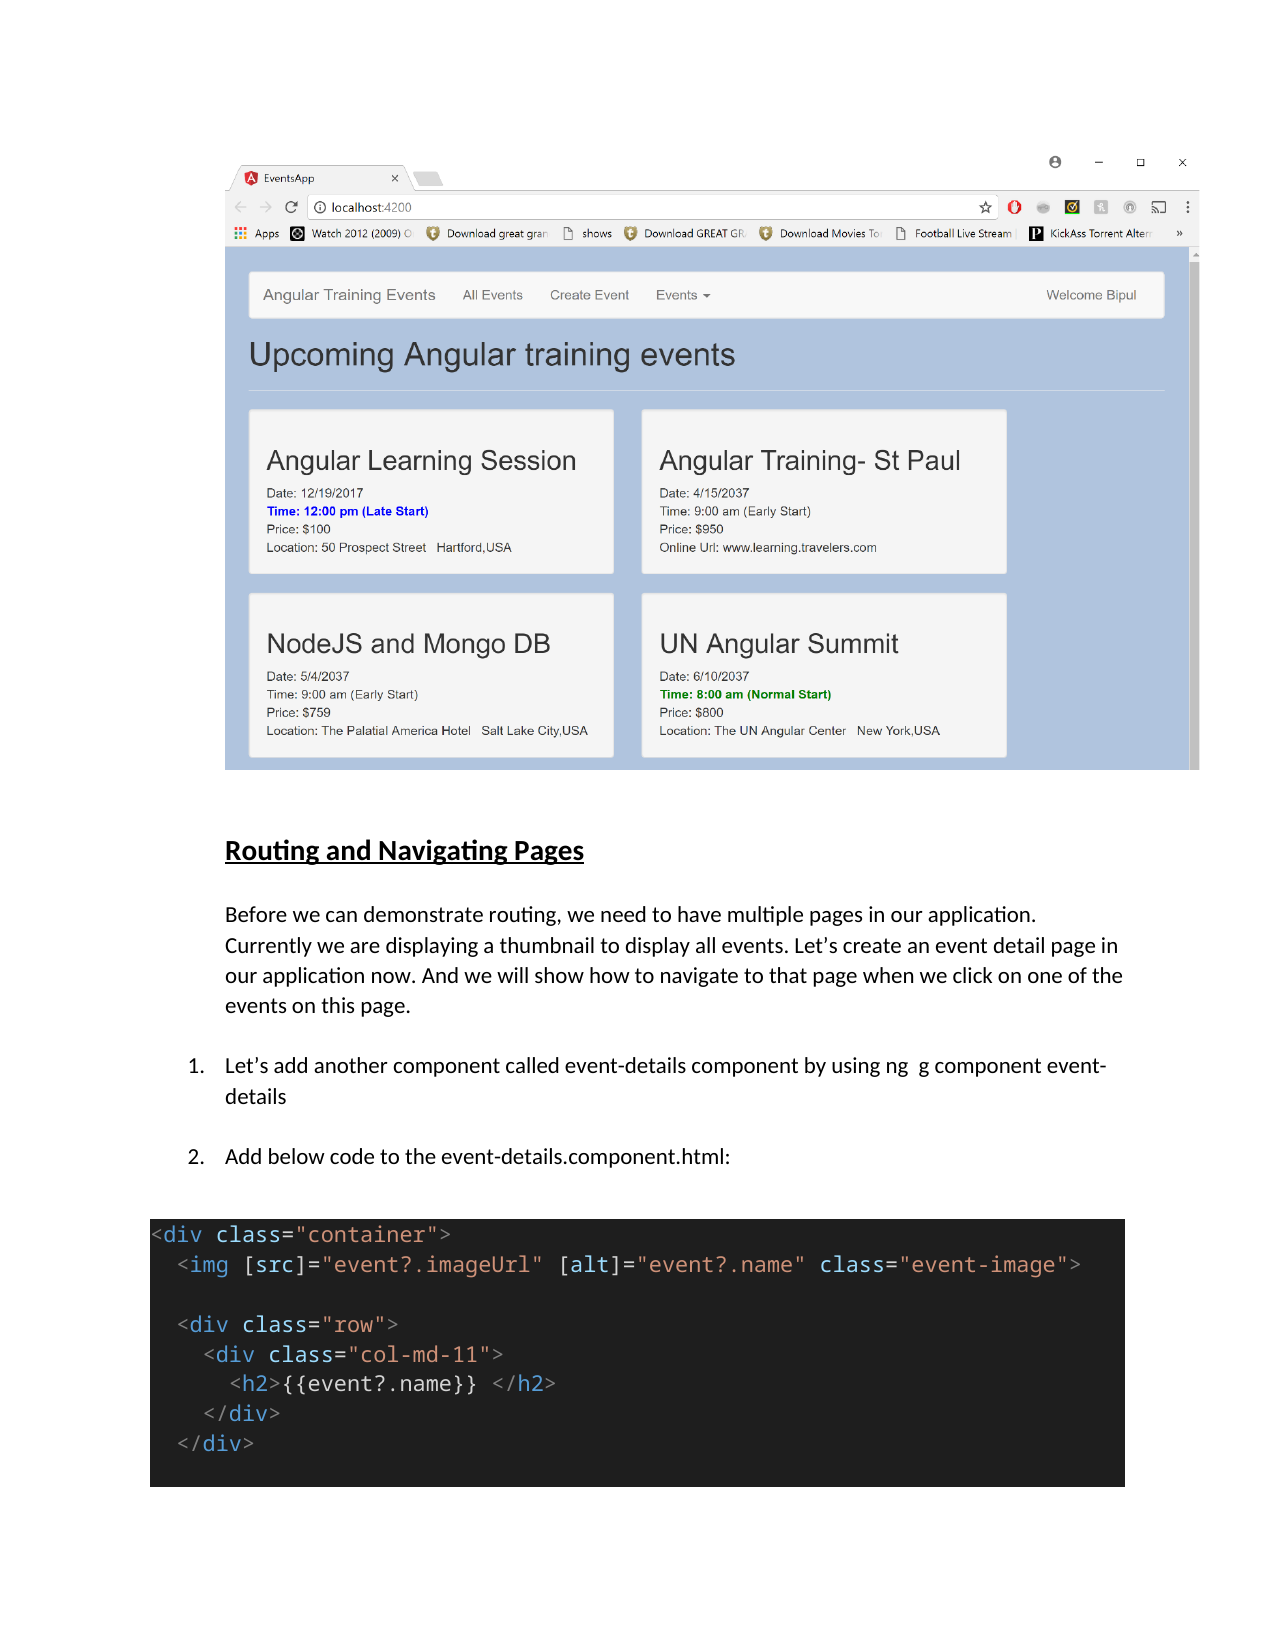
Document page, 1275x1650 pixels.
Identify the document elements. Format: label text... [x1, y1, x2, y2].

text <h2>{{event?.name}} </h2> [150, 1368, 1125, 1398]
text <div class="col-md-11"> [150, 1338, 1125, 1368]
text <img [src]="event?.imageUrl" [alt]="event?.name" class="event-image"> [150, 1249, 1125, 1279]
text </div> [150, 1398, 1125, 1428]
text </div> [150, 1428, 1125, 1458]
text <div class="row"> [150, 1309, 1125, 1338]
list Routing and Navigating Pages [225, 832, 1125, 868]
picture [225, 150, 1200, 770]
text <div class="container"> [150, 1219, 1125, 1249]
list Let’s add another component called event-details component by using ng g component event-details [187, 1052, 1125, 1110]
list Before we can demonstrate routing, we need to have multiple pages in our application. Currently we are displaying a thumbnail to display all events. Let’s create an event detail page in our application now. And we will show how to navigate to that page when we click on one of the events on this page. [225, 901, 1125, 1019]
list Add below code to the event-details.component.html: [187, 1142, 1125, 1170]
